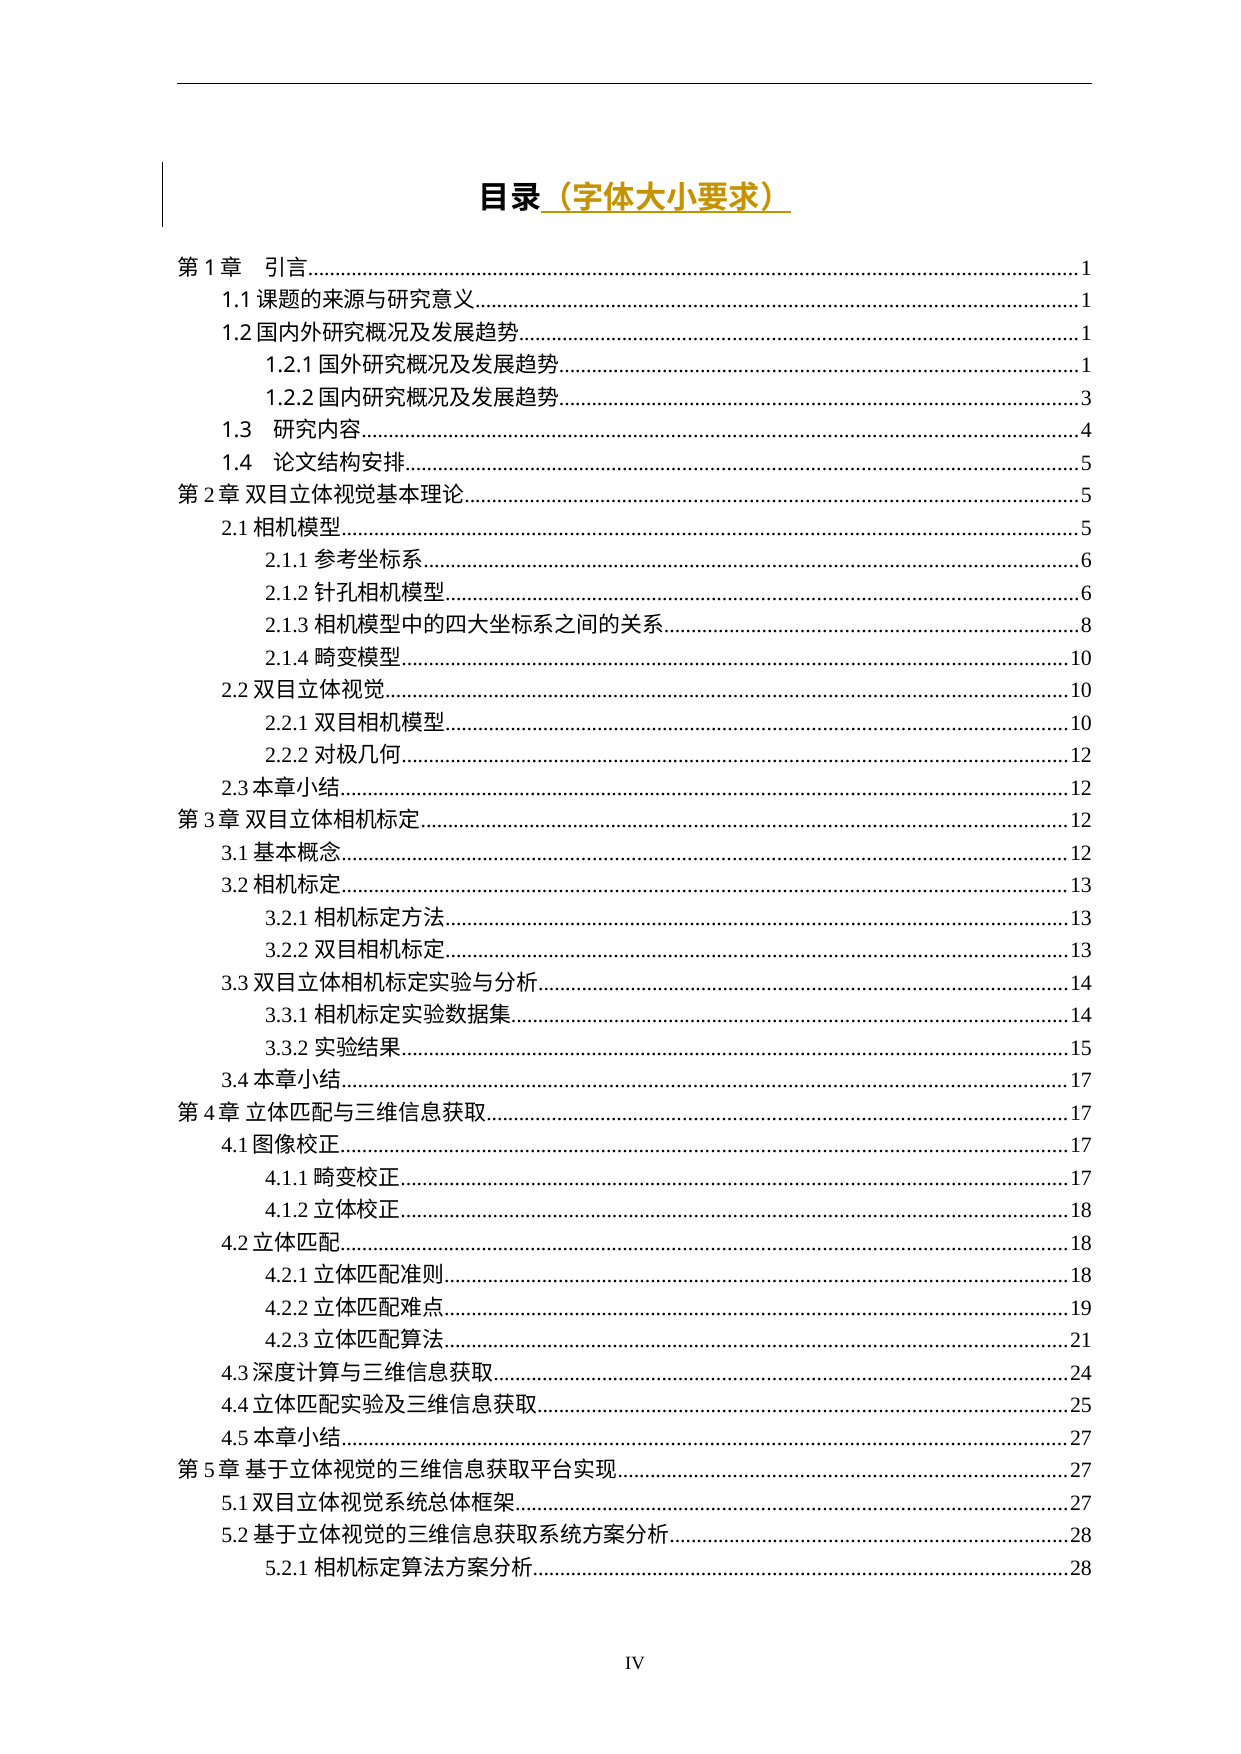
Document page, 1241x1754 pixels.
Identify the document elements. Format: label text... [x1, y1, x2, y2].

text 2.1 相机模型 5 [221, 509, 1092, 542]
text 第5章 基于立体视觉的三维信息获取平台实现 27 [177, 1452, 1092, 1484]
text 第1章 引言 1 [177, 249, 1092, 282]
text 4.3深度计算与三维信息获取 24 [221, 1354, 1092, 1387]
text 4.1.2立体校正 18 [265, 1192, 1092, 1224]
text 3.3.1 相机标定实验数据集 14 [265, 997, 1092, 1029]
text 3.4 本章小结 17 [221, 1062, 1092, 1094]
text 第4章 立体匹配与三维信息获取 17 [177, 1094, 1092, 1127]
text 2.1.3 相机模型中的四大坐标系之间的关系 8 [265, 607, 1092, 639]
text 3.3.2 实验结果 15 [265, 1029, 1092, 1062]
text 5.1双目立体视觉系统总体框架 27 [221, 1484, 1092, 1517]
text 1.2.2国内研究概况及发展趋势 3 [265, 379, 1092, 412]
text 4.1.1畸变校正 17 [265, 1159, 1092, 1192]
text 4.2立体匹配 18 [221, 1224, 1092, 1257]
text 3.2.1 相机标定方法 13 [265, 899, 1092, 932]
text 3.2 相机标定 13 [221, 867, 1092, 899]
text 4.2.1立体匹配准则 18 [265, 1257, 1092, 1289]
text 2.2 双目立体视觉 10 [221, 672, 1092, 704]
text 1.4 论文结构安排 5 [221, 444, 1092, 477]
text 5.2 基于立体视觉的三维信息获取系统方案分析 28 [221, 1517, 1092, 1549]
text 2.2.1 双目相机模型 10 [265, 704, 1092, 737]
text 第3章 双目立体相机标定 12 [177, 802, 1092, 834]
text 2.2.2 对极几何 12 [265, 737, 1092, 769]
text 3.3 双目立体相机标定实验与分析 14 [221, 964, 1092, 997]
text 4.2.3立体匹配算法 21 [265, 1322, 1092, 1354]
text 4.1图像校正 17 [221, 1127, 1092, 1159]
text 4.5 本章小结 27 [221, 1419, 1092, 1452]
text 5.2.1 相机标定算法方案分析 28 [265, 1549, 1092, 1582]
text 2.3本章小结 12 [221, 769, 1092, 802]
text 2.1.1 参考坐标系 6 [265, 542, 1092, 574]
text 3.2.2 双目相机标定 13 [265, 932, 1092, 964]
text 1.1课题的来源与研究意义 1 [221, 282, 1092, 314]
text 3.1 基本概念 12 [221, 834, 1092, 867]
text 1.3 研究内容 4 [221, 412, 1092, 444]
text 第2章 双目立体视觉基本理论 5 [177, 477, 1092, 509]
text 4.2.2立体匹配难点 19 [265, 1289, 1092, 1322]
text 1.2国内外研究概况及发展趋势 1 [221, 314, 1092, 347]
text 2.1.2 针孔相机模型 6 [265, 574, 1092, 607]
text 1.2.1国外研究概况及发展趋势 1 [265, 347, 1092, 379]
text 目录 [177, 162, 1092, 227]
text 4.4立体匹配实验及三维信息获取 25 [221, 1387, 1092, 1419]
text 2.1.4 畸变模型 10 [265, 639, 1092, 672]
